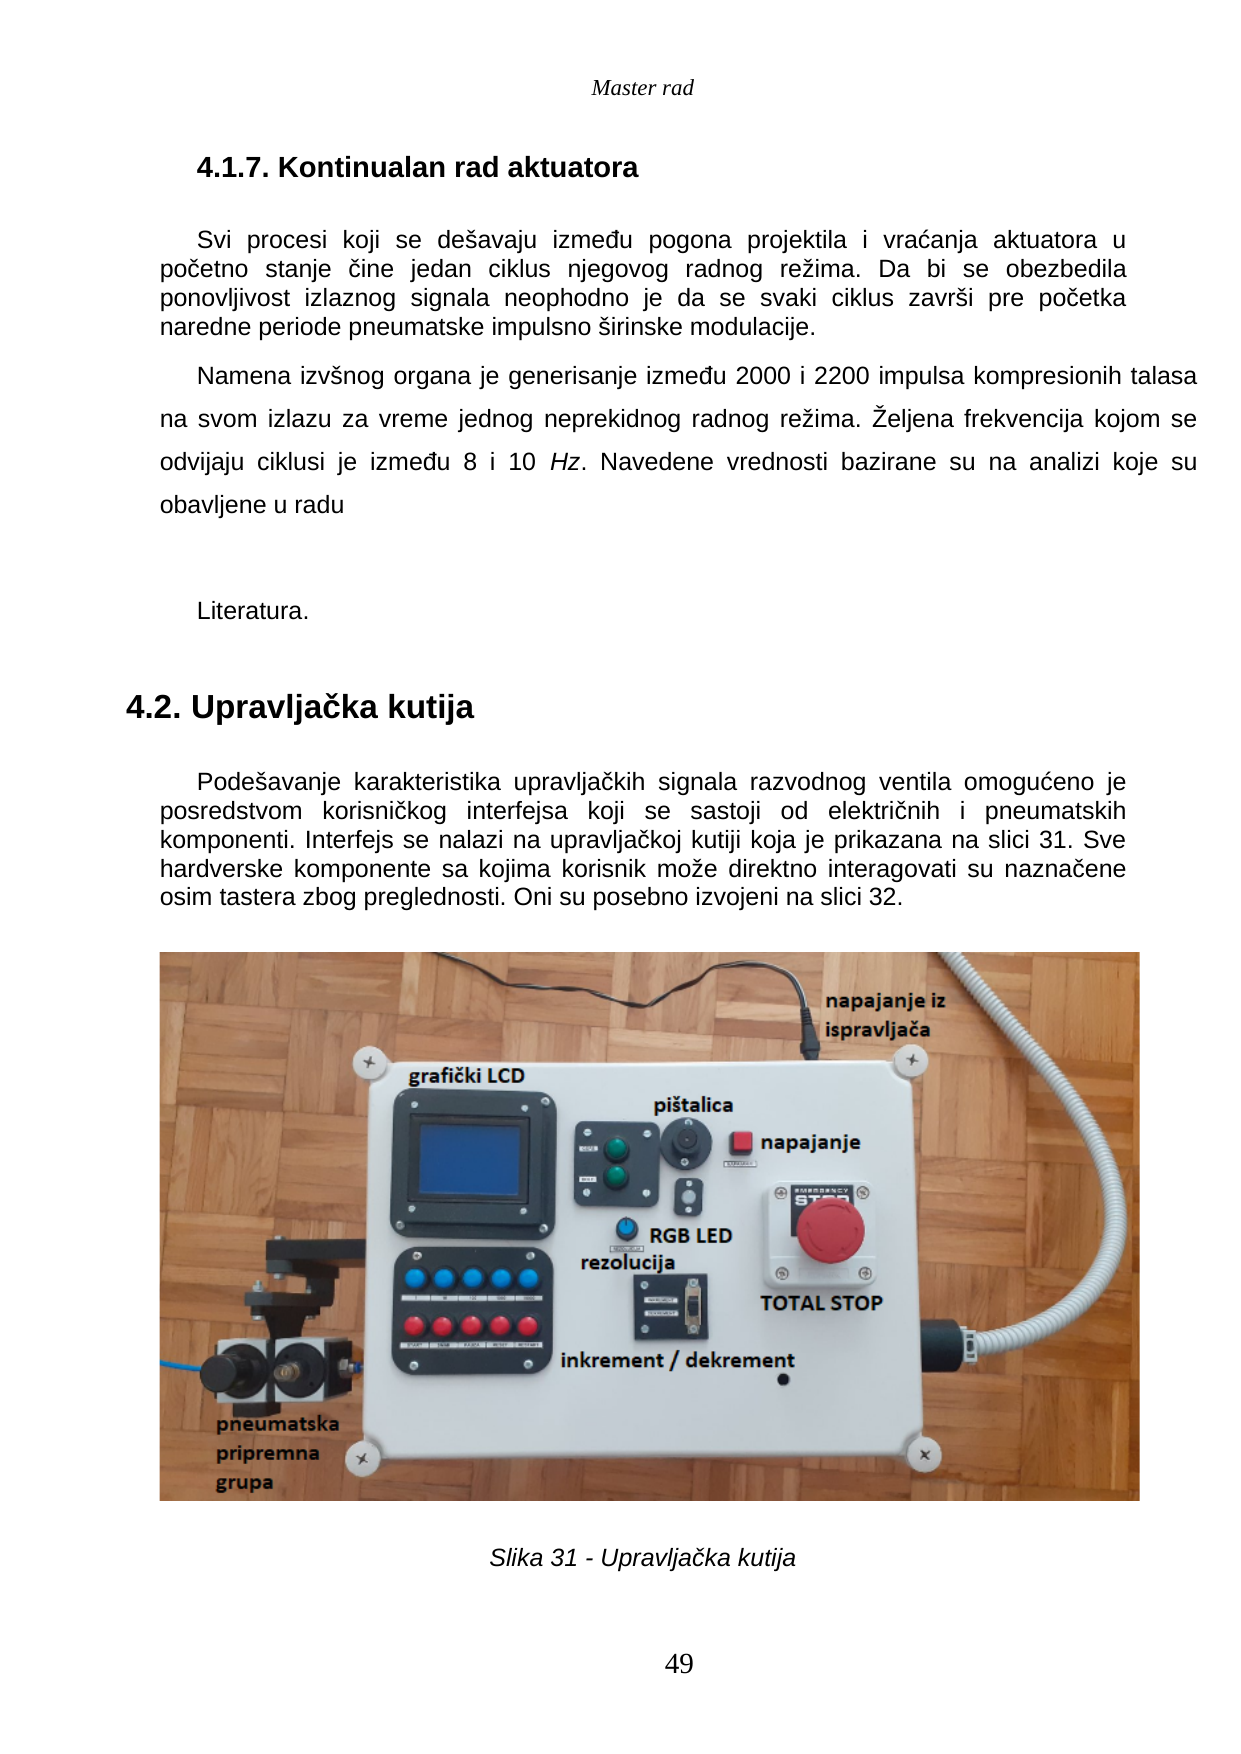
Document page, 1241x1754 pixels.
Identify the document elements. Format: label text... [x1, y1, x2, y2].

subtitle Kontinualan rad aktuatora [159, 150, 1128, 183]
text Podešavanje karakteristika upravljačkih signala razvodnog ventila omogućeno je posredstvom korisničkog interfejsa koji se sastoji od električnih i pneumatskih komponenti. Interfejs se nalazi na upravljačkoj kutiji koja je prikazana na slici 31. Sve hardverske komponente sa kojima korisnik može direktno interagovati su naznačene osim tastera zbog preglednosti. Oni su posebno izvojeni na slici 32. [159, 767, 1128, 911]
text Namena izvšnog organa je generisanje između 2000 i 2200 impulsa kompresionih talasa na svom izlazu za vreme jednog neprekidnog radnog režima. Željena frekvencija kojom se odvijaju ciklusi je između 8 i 10 Hz. Navedene vrednosti bazirane su na analizi koje su obavljene u radu Literatura [159, 361, 1199, 519]
text [1]. [159, 596, 1128, 625]
text Slika 31 - Upravljačka kutija [89, 1543, 1199, 1571]
picture [159, 952, 1140, 1501]
subtitle Upravljačka kutija [89, 687, 1128, 726]
text Svi procesi koji se dešavaju između pogona projektila i vraćanja aktuatora u početno stanje čine jedan ciklus njegovog radnog režima. Da bi se obezbedila ponovljivost izlaznog signala neophodno je da se svaki ciklus završi pre početka naredne periode pneumatske impulsno širinske modulacije. [159, 225, 1128, 340]
